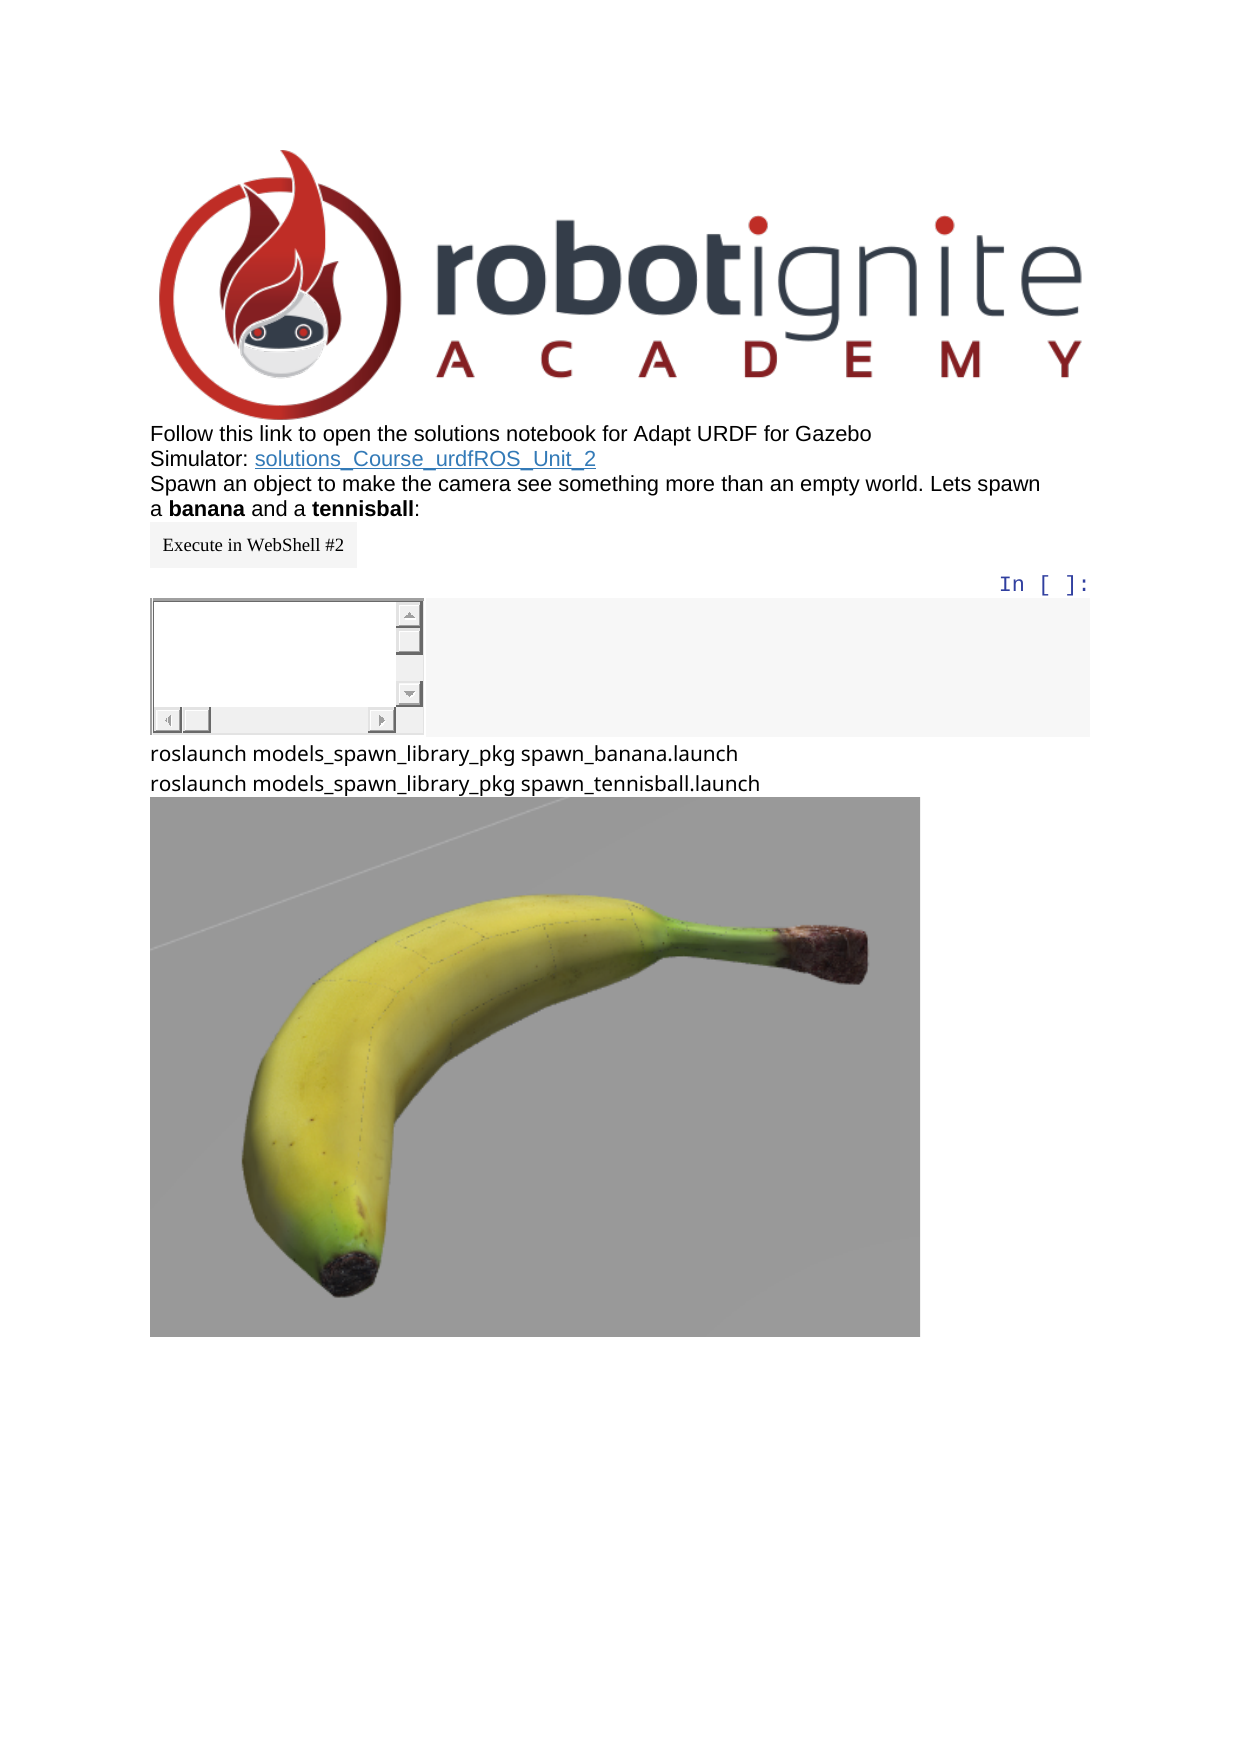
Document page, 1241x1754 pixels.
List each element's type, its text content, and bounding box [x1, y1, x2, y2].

text Spawn an object to make the camera see something more than an empty world. Lets spawn a banana and a tennisball: [150, 471, 1090, 522]
picture [150, 797, 921, 1337]
text roslaunch models_spawn_library_pkg spawn_banana.launch [150, 737, 1090, 768]
text In [ ]: [150, 568, 1090, 598]
table_header Execute in WebShell #2 [150, 522, 357, 568]
text Follow this link to open the solutions notebook for Adapt URDF for Gazebo Simulator: solutions_Course_urdfROS_Unit_2 [150, 421, 1090, 471]
picture [150, 150, 1091, 421]
text roslaunch models_spawn_library_pkg spawn_tennisball.launch [150, 768, 1090, 798]
